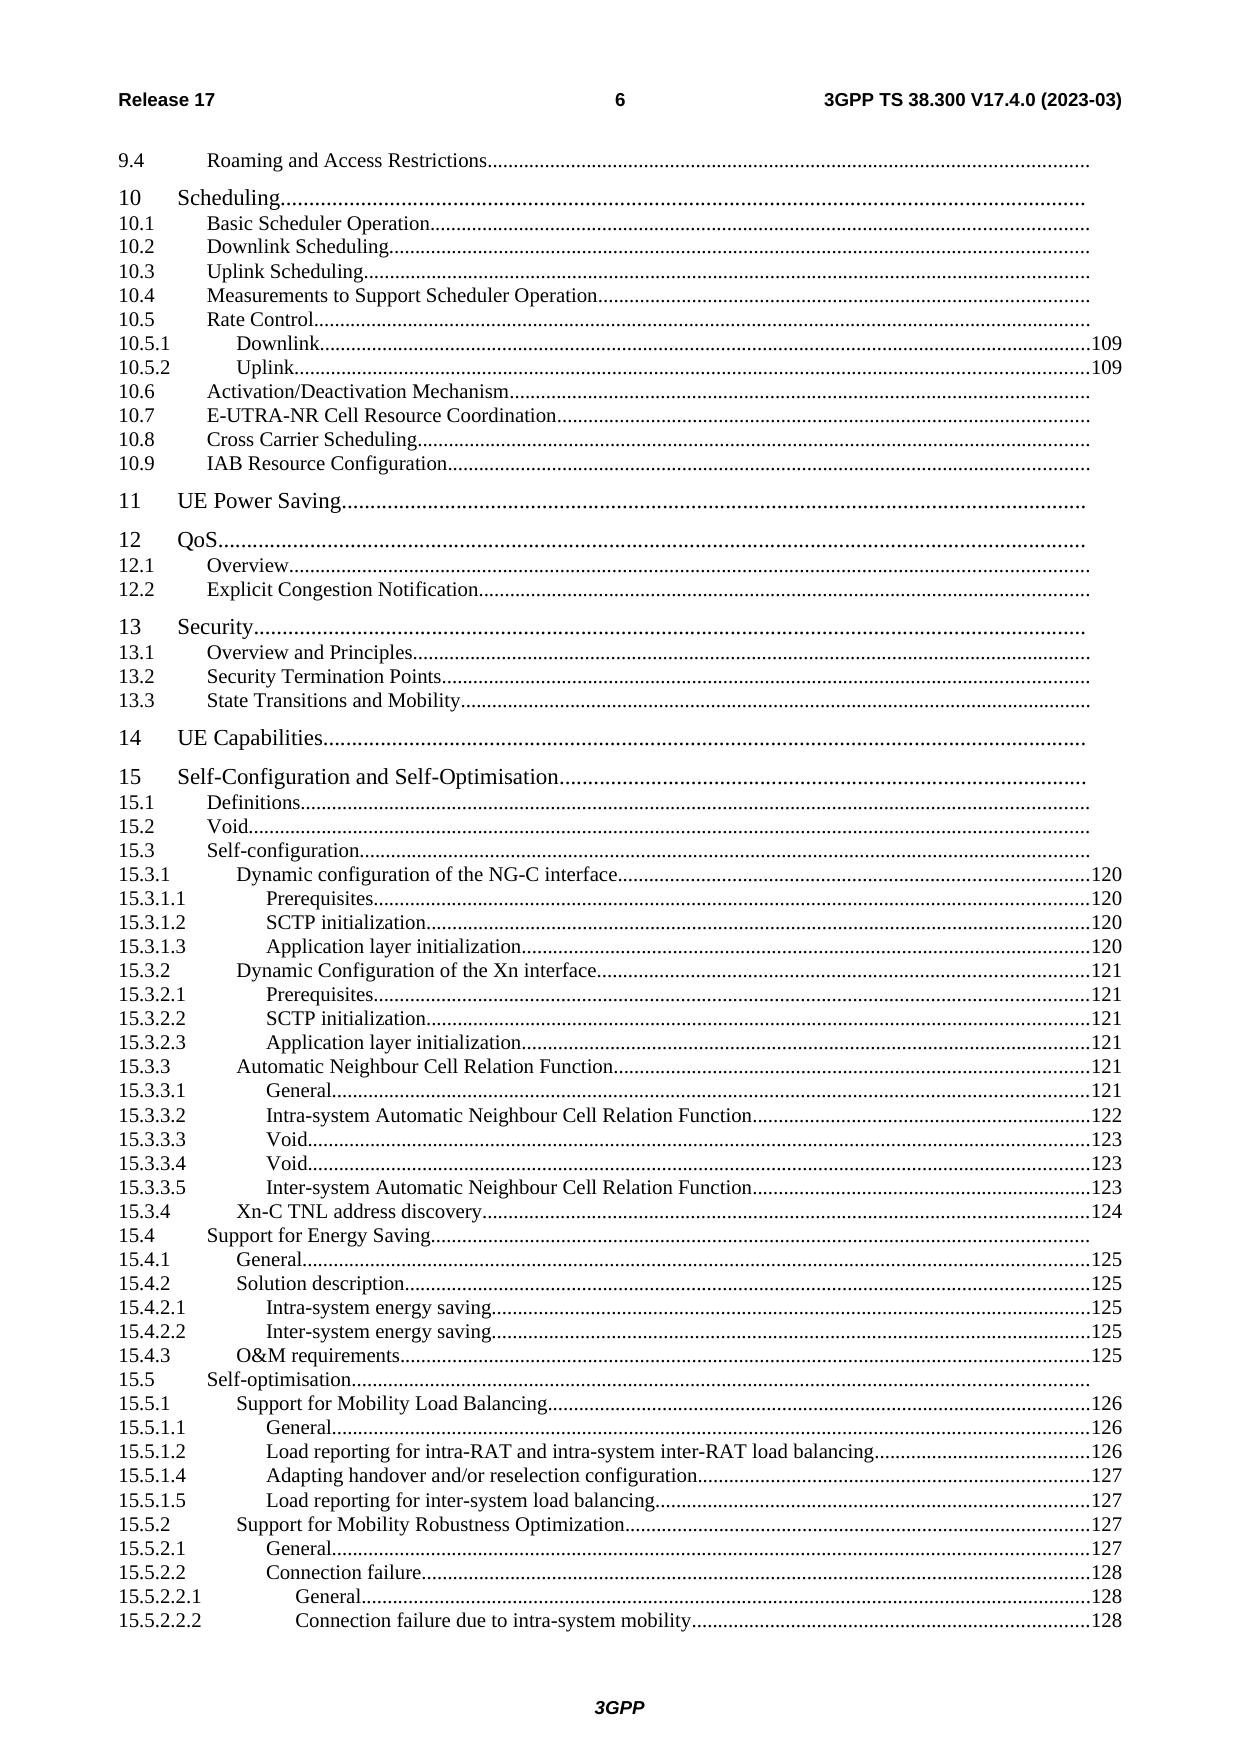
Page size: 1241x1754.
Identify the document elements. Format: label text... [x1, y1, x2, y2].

text 15.3.3.3 Void 123 [118, 1127, 1122, 1151]
text 15.3.2.3 Application layer initialization 121 [118, 1030, 1122, 1054]
text 15.5 Self-optimisation 126 [118, 1367, 1078, 1391]
text 15.3.1.2 SCTP initialization 120 [118, 910, 1122, 934]
text 15.4 Support for Energy Saving 125 [118, 1223, 1078, 1247]
text 15.3.2 Dynamic Configuration of the Xn interface 121 [118, 958, 1122, 982]
text 10 Scheduling 106 [118, 184, 1078, 210]
text 15.3 Self-configuration 120 [118, 838, 1078, 862]
text 15.3.3.5 Inter-system Automatic Neighbour Cell Relation Function 123 [118, 1175, 1122, 1199]
text 10.3 Uplink Scheduling 107 [118, 258, 1078, 283]
text 12.2 Explicit Congestion Notification 116 [118, 577, 1078, 601]
text 15.5.1.1 General 126 [118, 1415, 1122, 1439]
text 15.4.1 General 125 [118, 1247, 1122, 1271]
text 15.3.1.1 Prerequisites 120 [118, 886, 1122, 910]
text 15.3.3.1 General 121 [118, 1078, 1122, 1102]
text 10.4 Measurements to Support Scheduler Operation 108 [118, 283, 1078, 307]
text 15.5.1 Support for Mobility Load Balancing 126 [118, 1391, 1122, 1415]
text 14 UE Capabilities 118 [118, 724, 1078, 751]
text 10.1 Basic Scheduler Operation 106 [118, 210, 1078, 234]
text 13.3 State Transitions and Mobility 118 [118, 688, 1078, 712]
text 10.9 IAB Resource Configuration 111 [118, 451, 1078, 475]
text 15.3.3.2 Intra-system Automatic Neighbour Cell Relation Function 122 [118, 1102, 1122, 1127]
text 15.5.2.2 Connection failure 128 [118, 1560, 1122, 1584]
text 10.5.2 Uplink 109 [118, 355, 1122, 379]
text 9.4 Roaming and Access Restrictions 106 [118, 147, 1078, 172]
text 10.5.1 Downlink 109 [118, 331, 1122, 355]
text 15.3.2.2 SCTP initialization 121 [118, 1006, 1122, 1030]
text 15.3.1.3 Application layer initialization 120 [118, 934, 1122, 958]
text 15.4.2.1 Intra-system energy saving 125 [118, 1295, 1122, 1319]
text 15.3.2.1 Prerequisites 121 [118, 982, 1122, 1006]
text 13 Security 116 [118, 613, 1078, 640]
text 15.5.1.5 Load reporting for inter-system load balancing 127 [118, 1487, 1122, 1512]
text 13.2 Security Termination Points 118 [118, 664, 1078, 688]
text 10.2 Downlink Scheduling 107 [118, 234, 1078, 258]
text 15.5.1.2 Load reporting for intra-RAT and intra-system inter-RAT load balancing 126 [118, 1439, 1122, 1463]
text 15.1 Definitions 120 [118, 790, 1078, 814]
text 11 UE Power Saving 112 [118, 488, 1078, 514]
text 15.5.2 Support for Mobility Robustness Optimization 127 [118, 1512, 1122, 1536]
text 15.2 Void 120 [118, 814, 1078, 838]
text 15.4.2.2 Inter-system energy saving 125 [118, 1319, 1122, 1343]
text 15.5.2.1 General 127 [118, 1536, 1122, 1560]
text 10.5 Rate Control 109 [118, 307, 1078, 331]
text 15 Self-Configuration and Self-Optimisation 120 [118, 763, 1078, 790]
text 15.3.3 Automatic Neighbour Cell Relation Function 121 [118, 1054, 1122, 1078]
text 15.4.3 O&M requirements 125 [118, 1343, 1122, 1367]
text 15.5.1.4 Adapting handover and/or reselection configuration 127 [118, 1463, 1122, 1487]
text 10.6 Activation/Deactivation Mechanism 110 [118, 379, 1078, 403]
text 10.7 E-UTRA-NR Cell Resource Coordination 110 [118, 403, 1078, 427]
text 15.3.3.4 Void 123 [118, 1151, 1122, 1175]
text 10.8 Cross Carrier Scheduling 110 [118, 427, 1078, 451]
text 15.4.2 Solution description 125 [118, 1271, 1122, 1295]
text 12.1 Overview 113 [118, 553, 1078, 577]
text 15.3.4 Xn-C TNL address discovery 124 [118, 1199, 1122, 1223]
text 12 QoS 113 [118, 526, 1078, 553]
text 13.1 Overview and Principles 116 [118, 640, 1078, 664]
text 15.3.1 Dynamic configuration of the NG-C interface 120 [118, 862, 1122, 886]
text 15.5.2.2.2 Connection failure due to intra-system mobility 128 [118, 1608, 1122, 1632]
text 15.5.2.2.1 General 128 [118, 1584, 1122, 1608]
